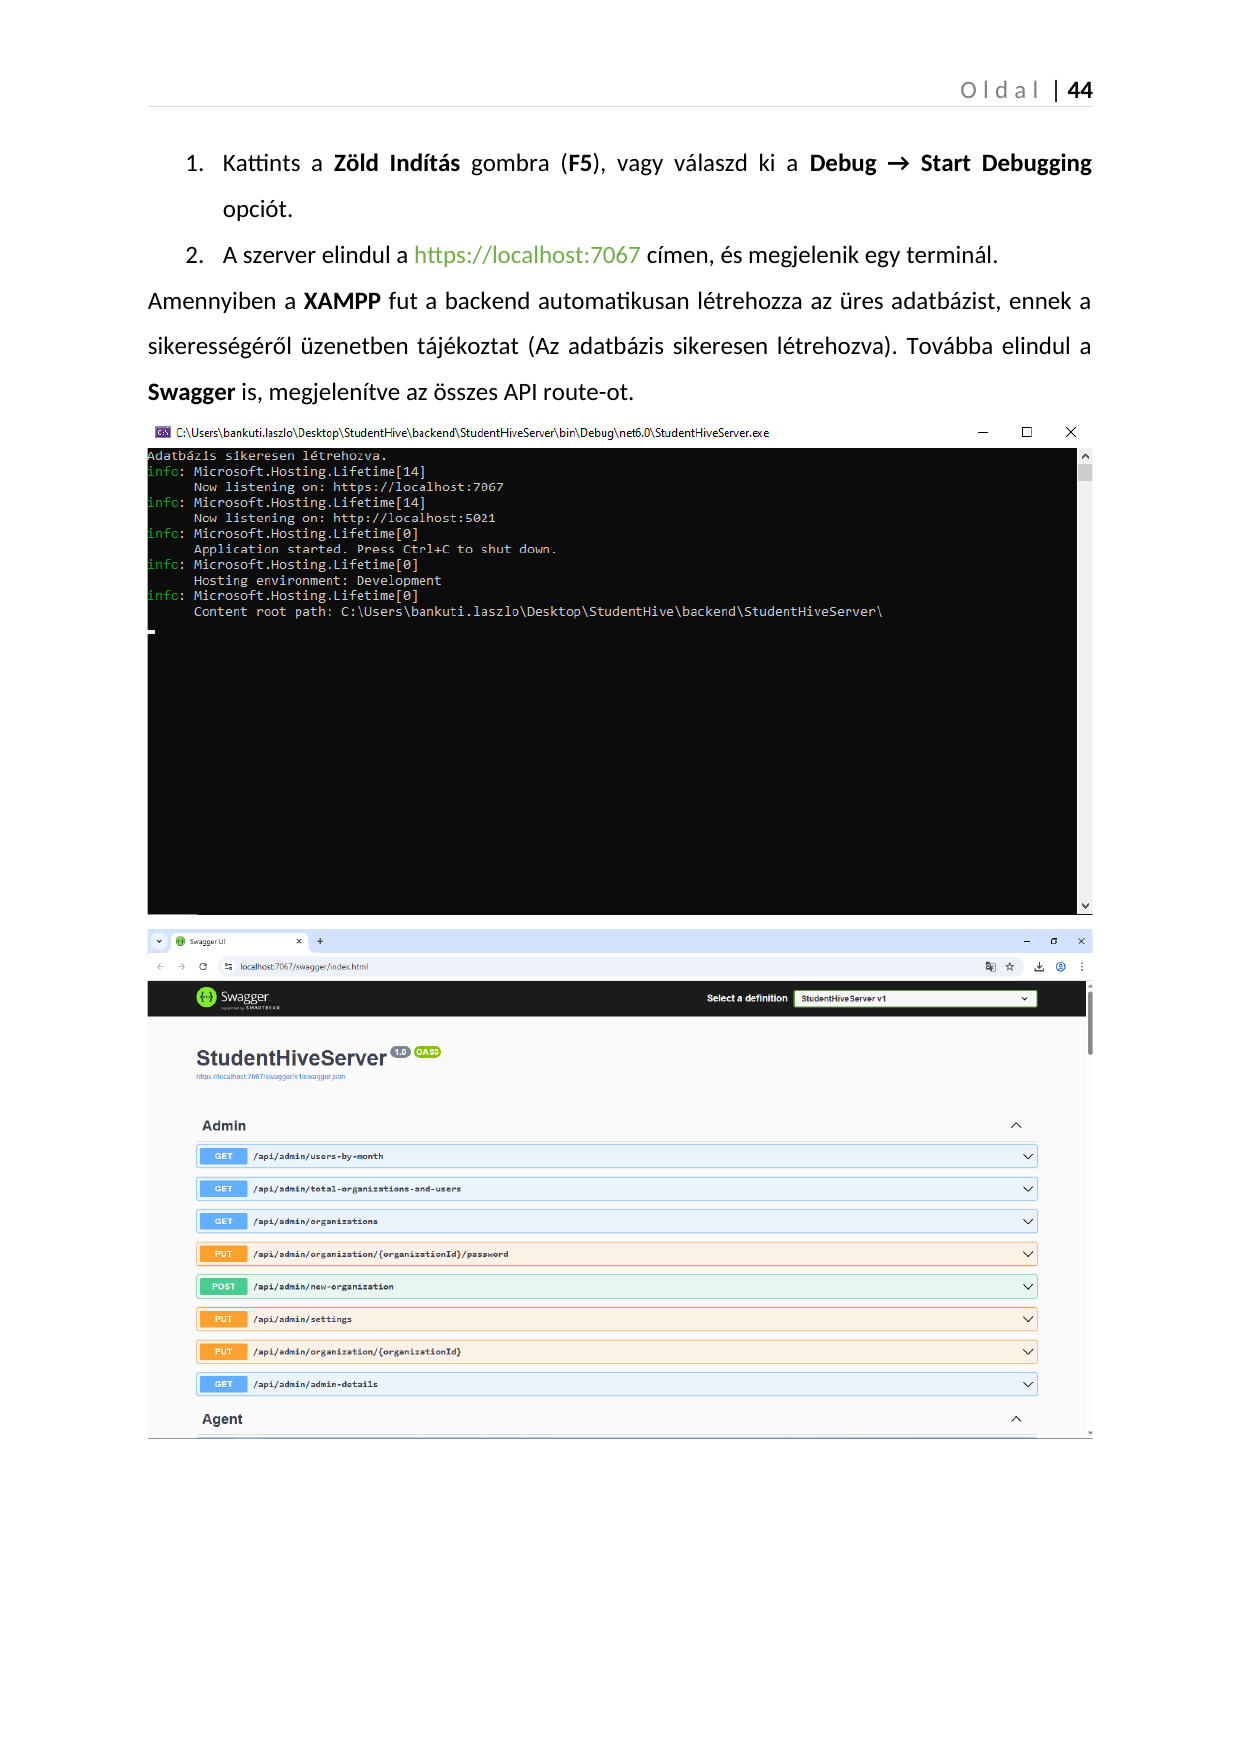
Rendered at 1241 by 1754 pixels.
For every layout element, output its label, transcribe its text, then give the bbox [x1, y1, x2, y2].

text Amennyiben a XAMPP fut a backend automatikusan létrehozza az üres adatbázist, ennek a sikerességéről üzenetben tájékoztat (Az adatbázis sikeresen létrehozva). Továbba elindul a Swagger is, megjelenítve az összes API route-ot. [148, 285, 1093, 407]
picture [147, 422, 1093, 915]
list Kattints a Zöld Indítás gombra (F5), vagy válaszd ki a Debug → Start Debugging opciót. [185, 148, 1093, 224]
picture [147, 929, 1093, 1439]
list A szerver elindul a https://localhost:7067 címen, és megjelenik egy terminál. [185, 239, 1093, 269]
